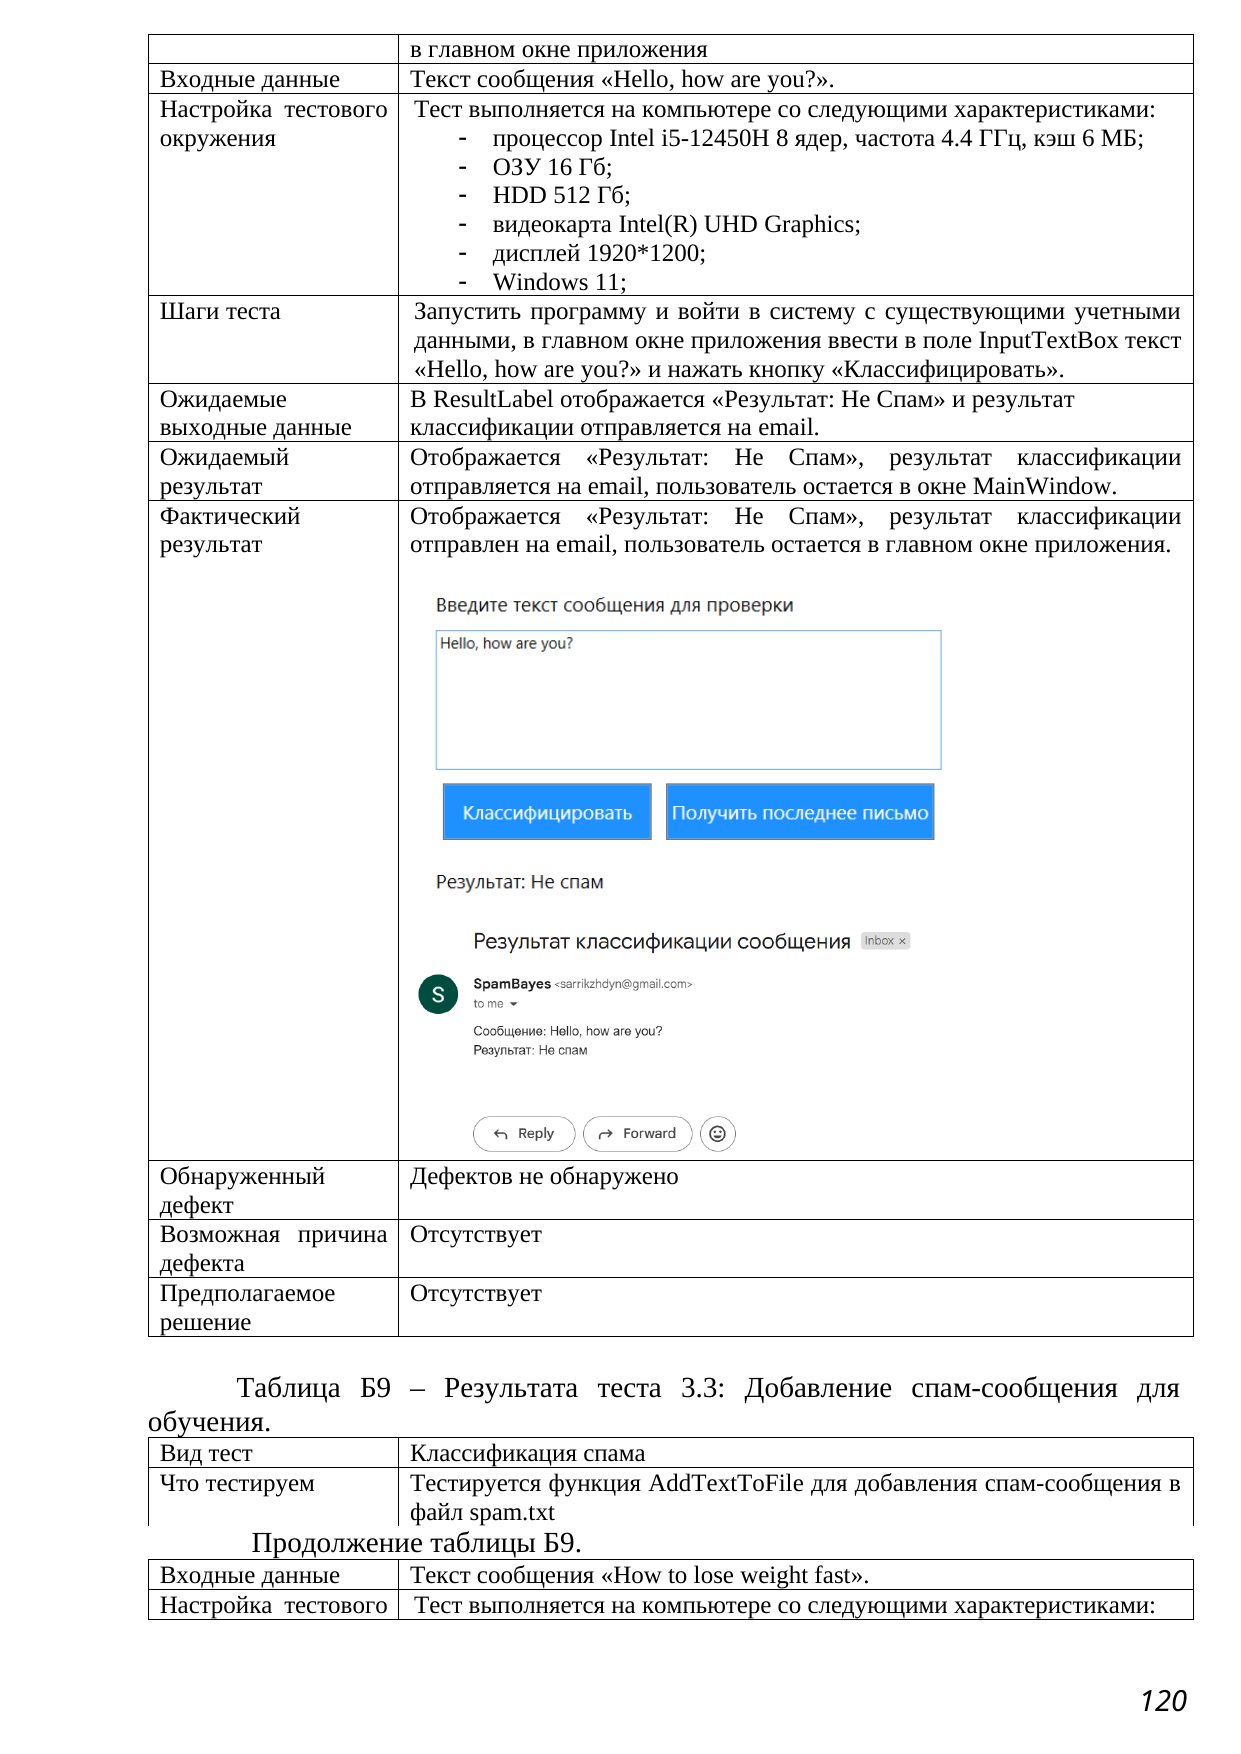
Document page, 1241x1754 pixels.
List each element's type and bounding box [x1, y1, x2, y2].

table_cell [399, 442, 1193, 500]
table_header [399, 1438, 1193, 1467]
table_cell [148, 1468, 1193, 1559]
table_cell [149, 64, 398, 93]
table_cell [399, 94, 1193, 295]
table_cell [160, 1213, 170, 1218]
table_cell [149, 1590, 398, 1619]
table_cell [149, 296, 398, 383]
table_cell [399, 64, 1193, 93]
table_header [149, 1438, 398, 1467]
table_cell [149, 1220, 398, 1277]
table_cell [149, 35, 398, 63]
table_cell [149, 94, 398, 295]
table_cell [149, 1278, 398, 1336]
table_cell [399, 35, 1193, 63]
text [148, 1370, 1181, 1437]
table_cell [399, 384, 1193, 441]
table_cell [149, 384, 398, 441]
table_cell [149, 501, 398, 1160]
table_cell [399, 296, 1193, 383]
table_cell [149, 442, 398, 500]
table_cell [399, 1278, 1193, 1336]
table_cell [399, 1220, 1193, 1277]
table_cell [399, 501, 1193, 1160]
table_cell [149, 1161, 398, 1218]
picture [410, 558, 953, 1160]
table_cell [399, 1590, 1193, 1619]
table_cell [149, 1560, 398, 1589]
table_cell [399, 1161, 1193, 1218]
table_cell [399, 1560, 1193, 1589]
